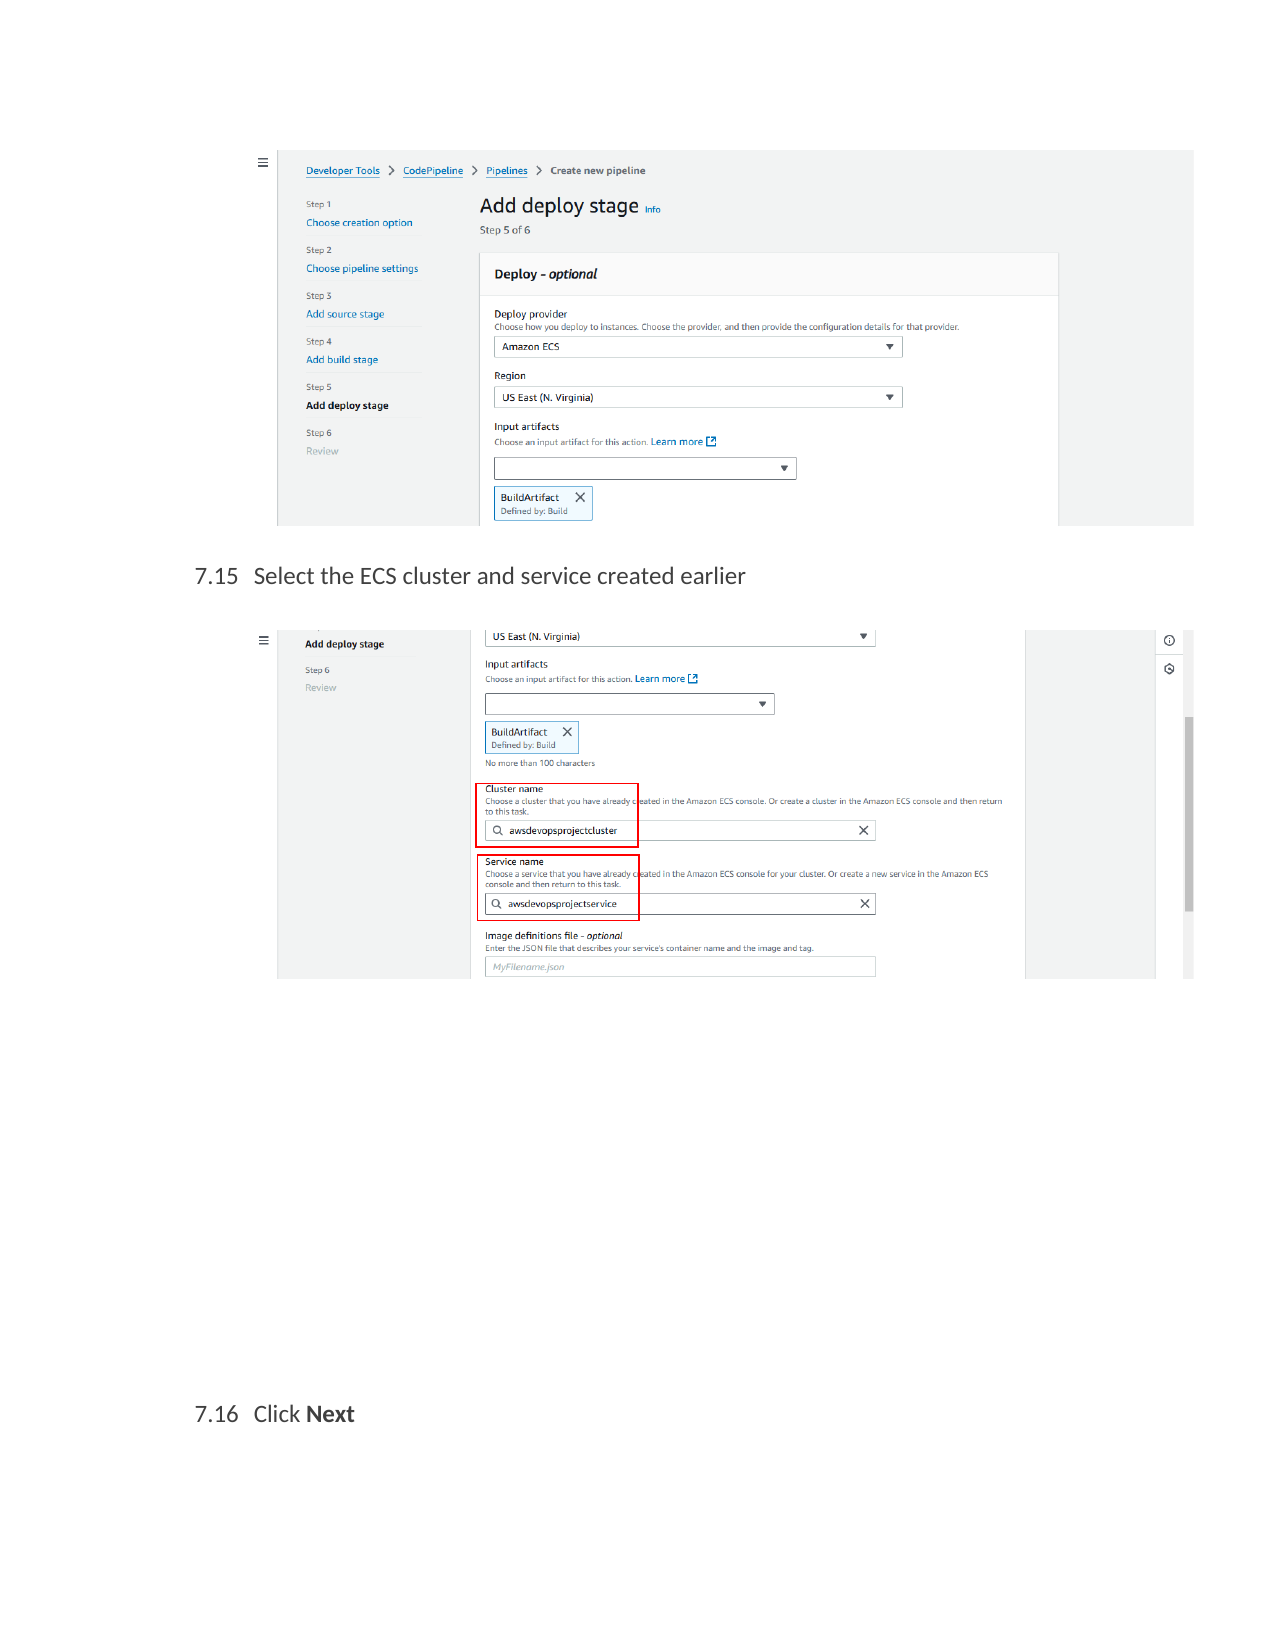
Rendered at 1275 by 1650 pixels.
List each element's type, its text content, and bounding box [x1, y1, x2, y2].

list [194, 150, 1125, 557]
list Click Next [194, 1398, 1125, 1464]
picture [253, 630, 1194, 979]
picture [253, 150, 1194, 526]
